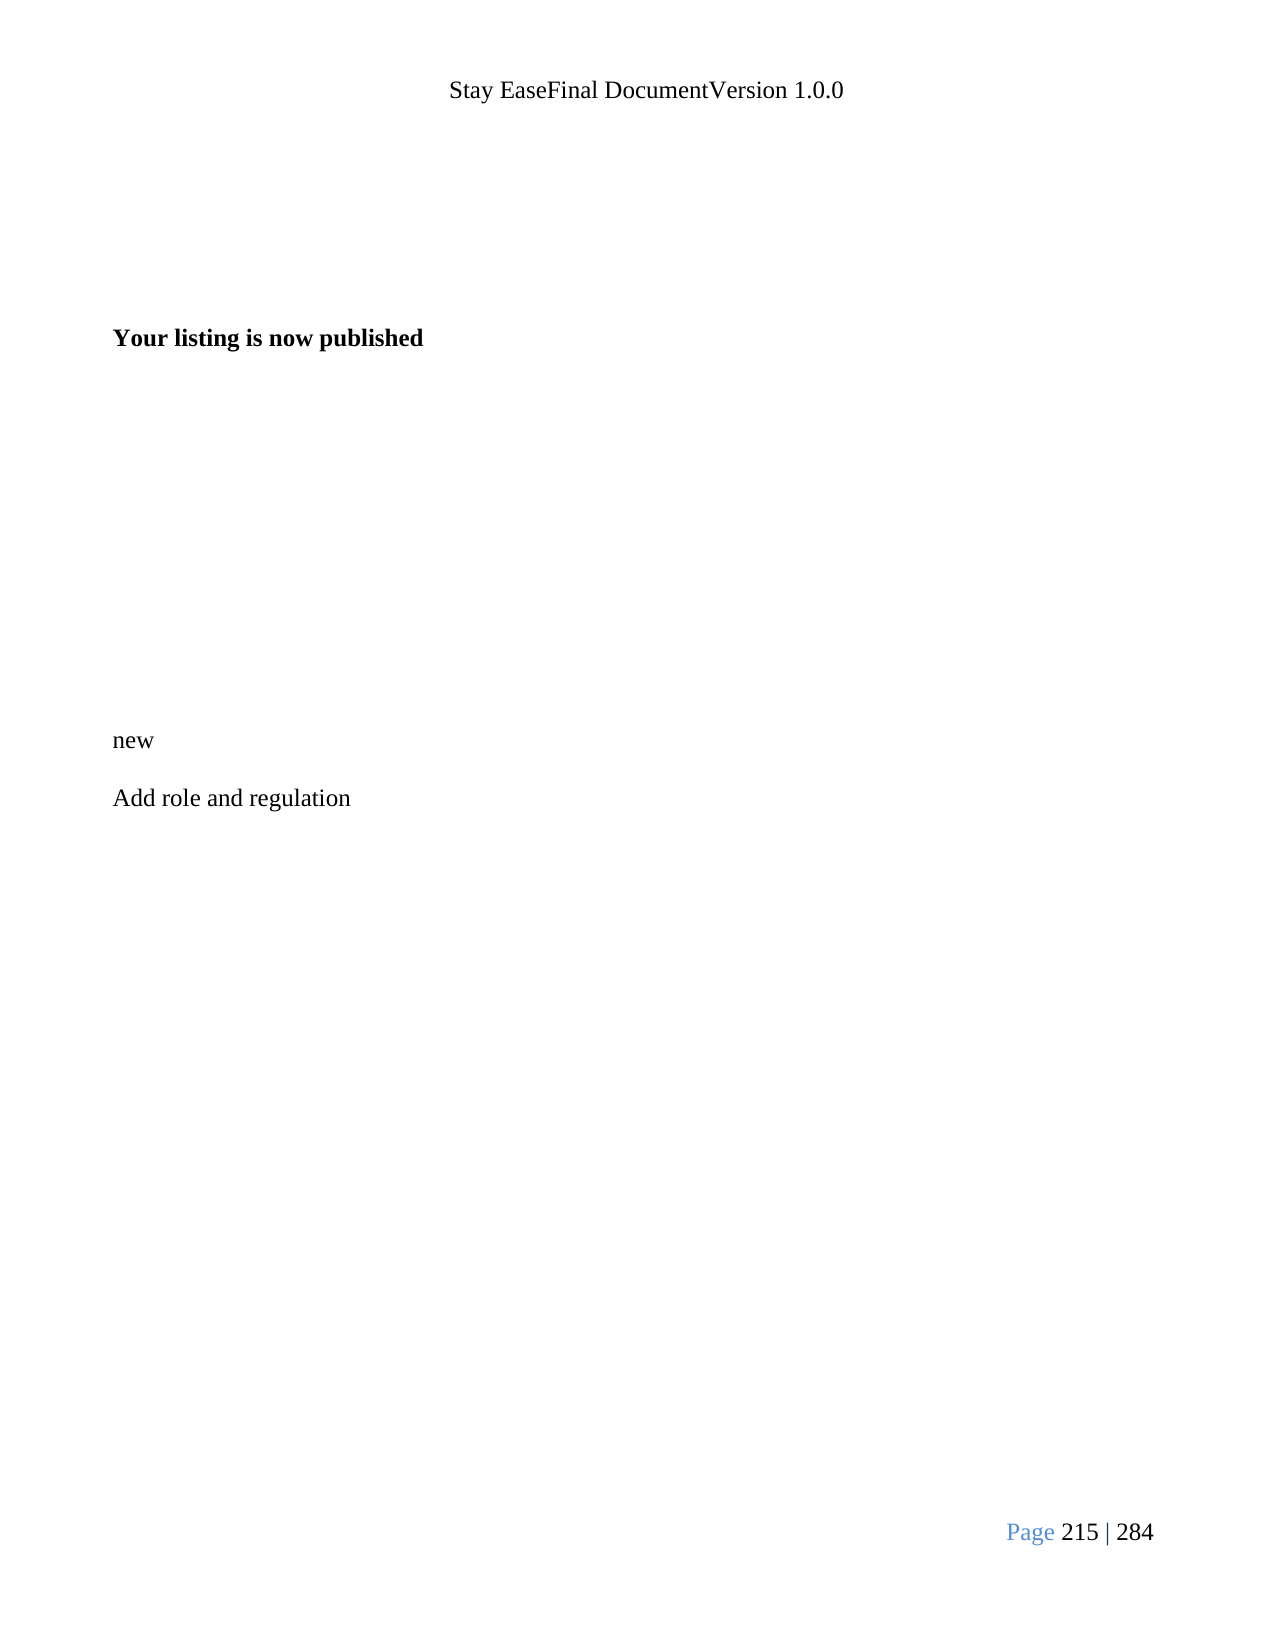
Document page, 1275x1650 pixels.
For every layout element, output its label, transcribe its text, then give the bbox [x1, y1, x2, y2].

text new [112, 725, 1181, 754]
text Add role and regulation [112, 783, 1181, 811]
text Your listing is now published [112, 323, 1181, 351]
